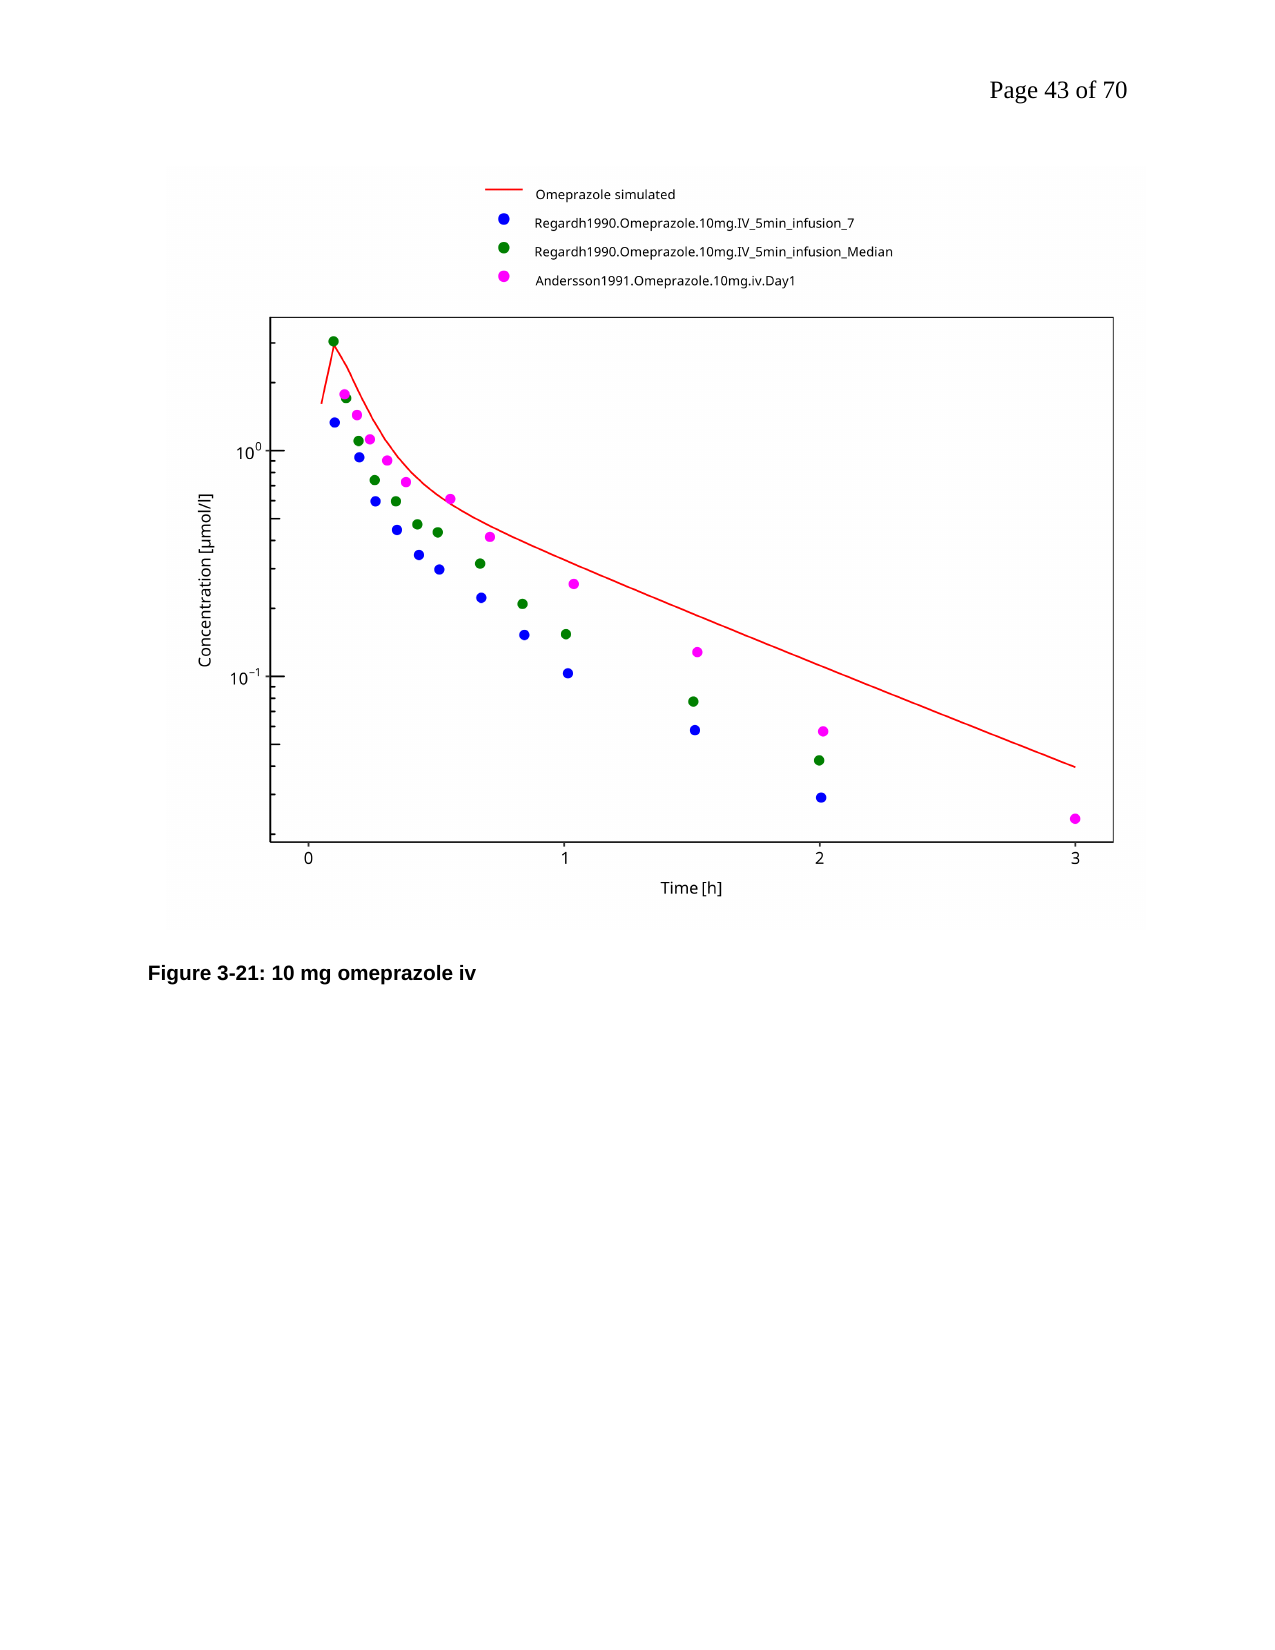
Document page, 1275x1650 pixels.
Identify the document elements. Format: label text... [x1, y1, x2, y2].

picture [166, 166, 1146, 930]
text Figure 3-21: 10 mg omeprazole iv [148, 960, 1127, 984]
